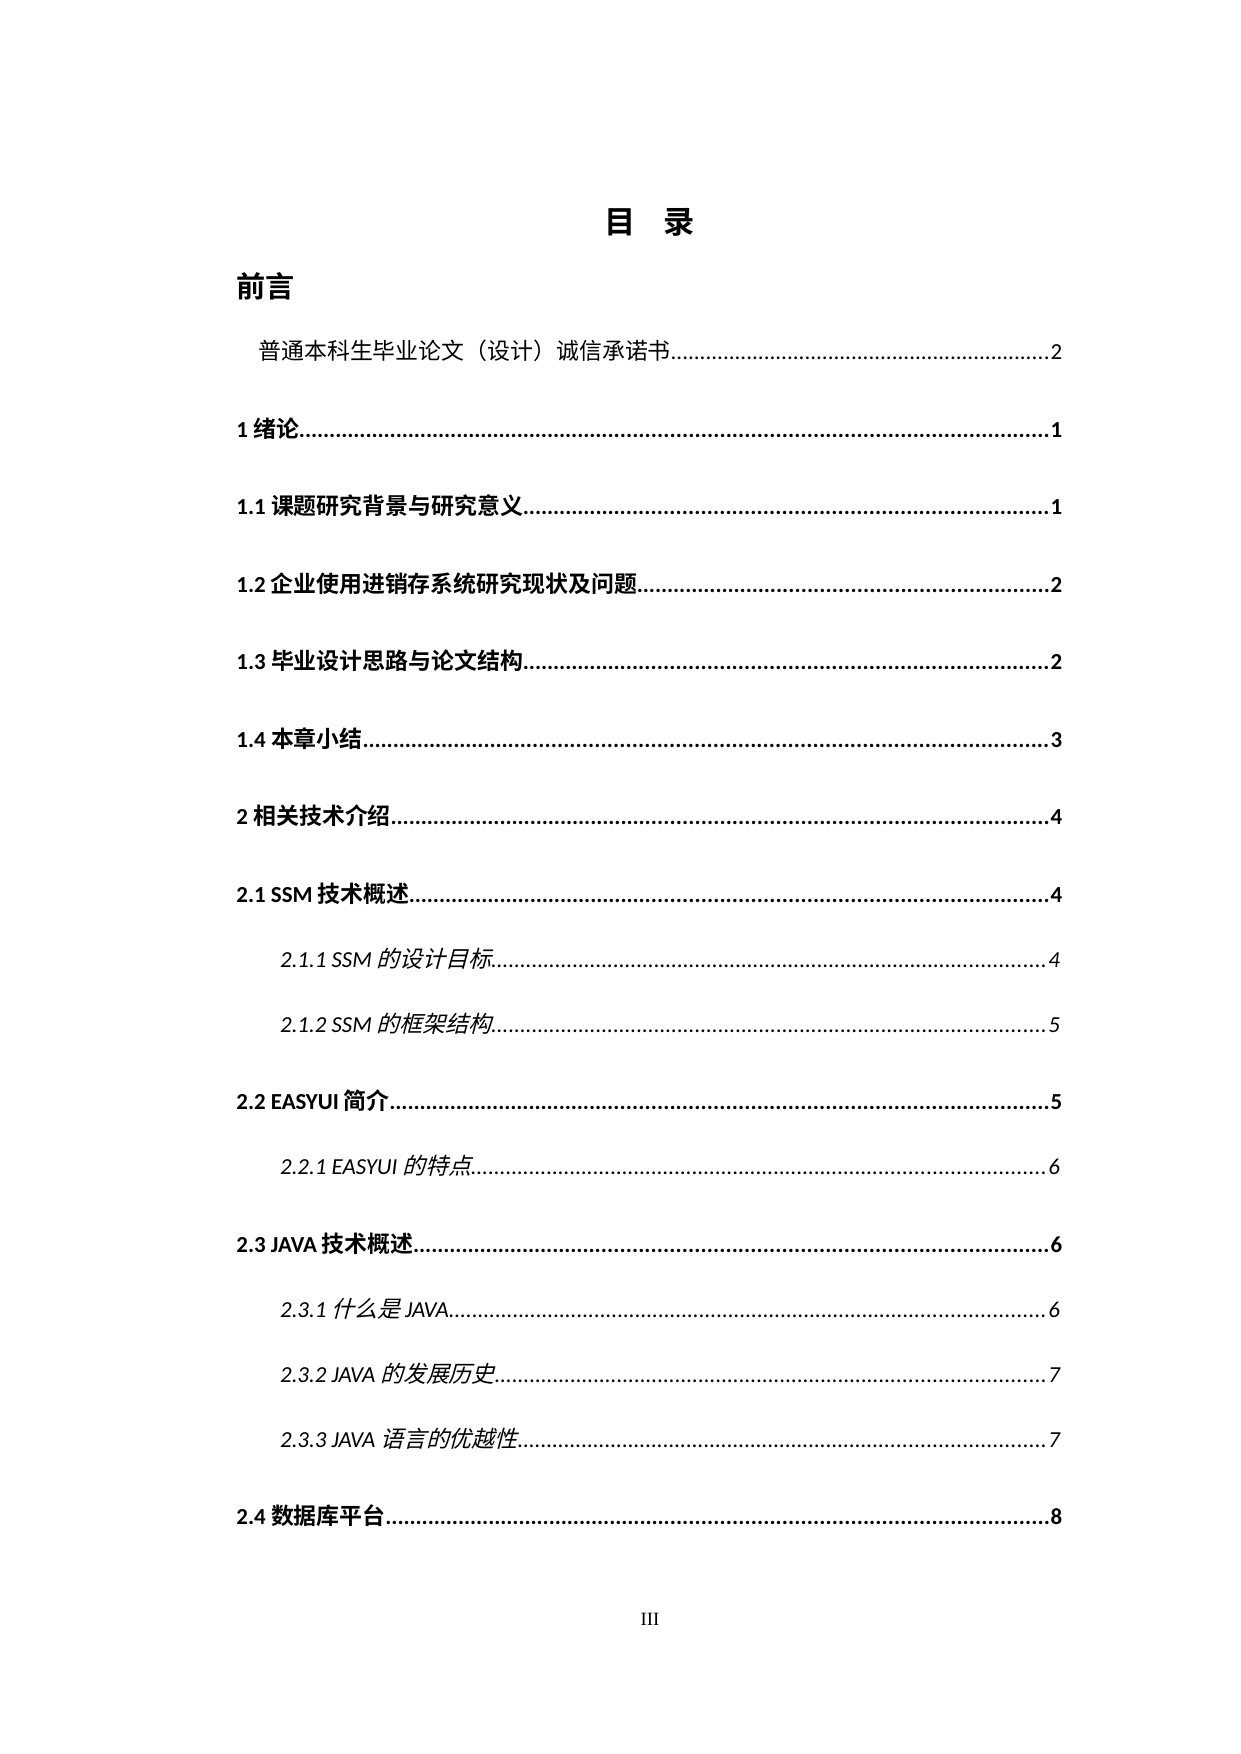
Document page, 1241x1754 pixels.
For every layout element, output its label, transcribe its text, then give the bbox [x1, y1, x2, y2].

text 1.3 毕业设计思路与论文结构 2 [236, 627, 1063, 692]
text 2.1 SSM技术概述 4 [236, 859, 1063, 924]
text 2.1.2 SSM的框架结构 5 [280, 989, 1063, 1054]
text 前言 [236, 252, 1063, 317]
text 2.4 数据库平台 8 [236, 1482, 1063, 1547]
text 2.3.1 什么是JAVA 6 [280, 1274, 1063, 1339]
text 1.4 本章小结 3 [236, 704, 1063, 769]
text 目 录 [236, 187, 1063, 252]
text 2.3.2 JAVA的发展历史 7 [280, 1339, 1063, 1404]
text 1.2企业使用进销存系统研究现状及问题 2 [236, 549, 1063, 614]
text 普通本科生毕业论文（设计）诚信承诺书 2 [258, 317, 1063, 382]
text 2.2 EASYUI简介 5 [236, 1067, 1063, 1132]
text 2.1.1 SSM的设计目标 4 [280, 924, 1063, 989]
text 1 绪论 1 [236, 394, 1063, 459]
text 2.3 JAVA技术概述 6 [236, 1209, 1063, 1274]
text 1.1 课题研究背景与研究意义 1 [236, 472, 1063, 537]
text 2.2.1 EASYUI的特点 6 [280, 1132, 1063, 1197]
text 2 相关技术介绍 4 [236, 782, 1063, 847]
text 2.3.3 JAVA语言的优越性 7 [280, 1404, 1063, 1469]
